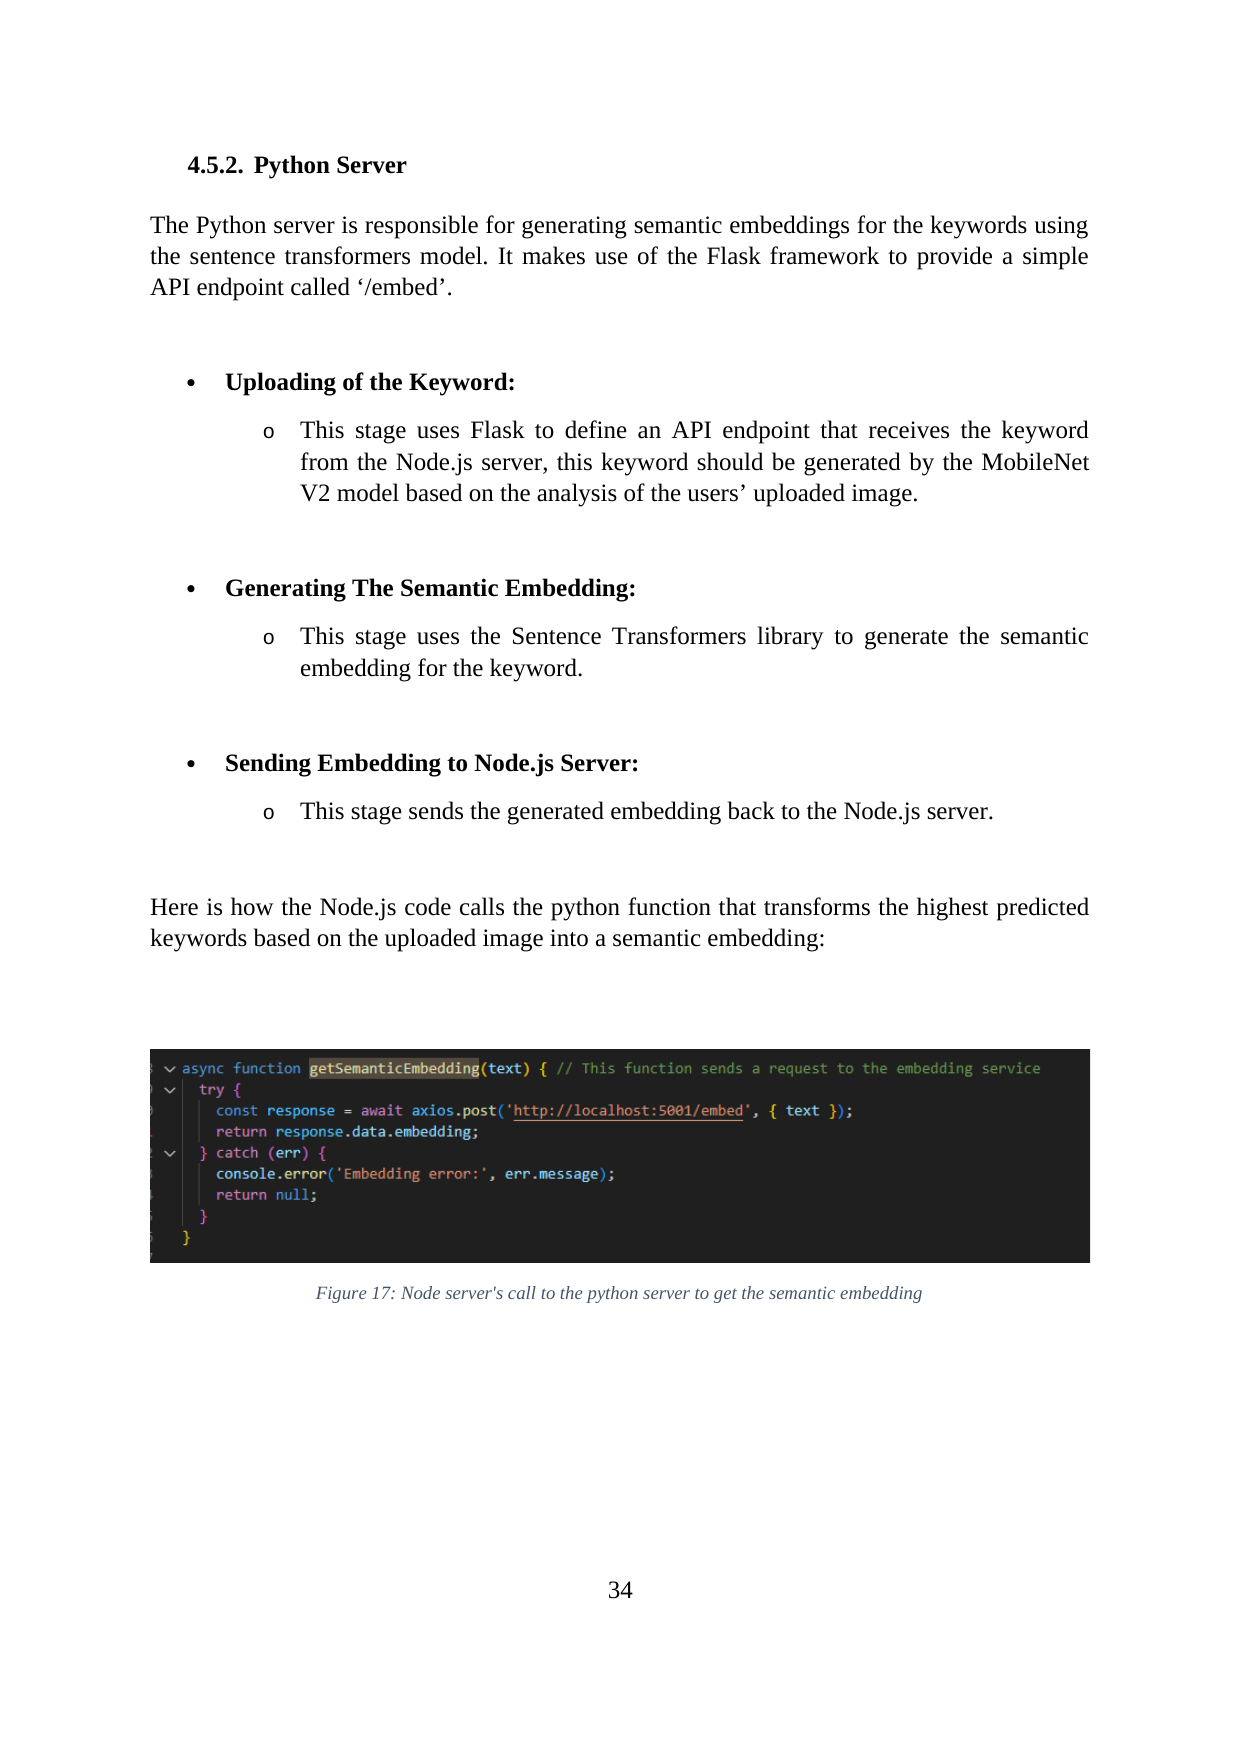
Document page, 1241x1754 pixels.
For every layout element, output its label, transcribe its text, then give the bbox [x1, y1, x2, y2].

text The Python server is responsible for generating semantic embeddings for the keywords using the sentence transformers model. It makes use of the Flask framework to provide a simple API endpoint called ‘/embed’. [150, 210, 1090, 301]
list This stage uses the Sentence Transformers library to generate the semantic embedding for the keyword. [262, 621, 1090, 682]
list This stage uses Flask to define an API endpoint that receives the keyword from the Node.js server, this keyword should be generated by the MobileNet V2 model based on the analysis of the users’ uploaded image. [262, 415, 1090, 507]
subtitle Python Server [187, 150, 1090, 179]
list Generating The Semantic Embedding: [187, 573, 1090, 602]
picture [150, 1049, 1091, 1263]
text Figure 17: Node server's call to the python server to get the semantic embedding [150, 1282, 1090, 1303]
list Sending Embedding to Node.js Server: [187, 748, 1090, 777]
list Uploading of the Keyword: [187, 367, 1090, 396]
list This stage sends the generated embedding back to the Node.js server. [262, 796, 1090, 826]
text Here is how the Node.js code calls the python function that transforms the highest predicted keywords based on the uploaded image into a semantic embedding: [150, 892, 1090, 952]
